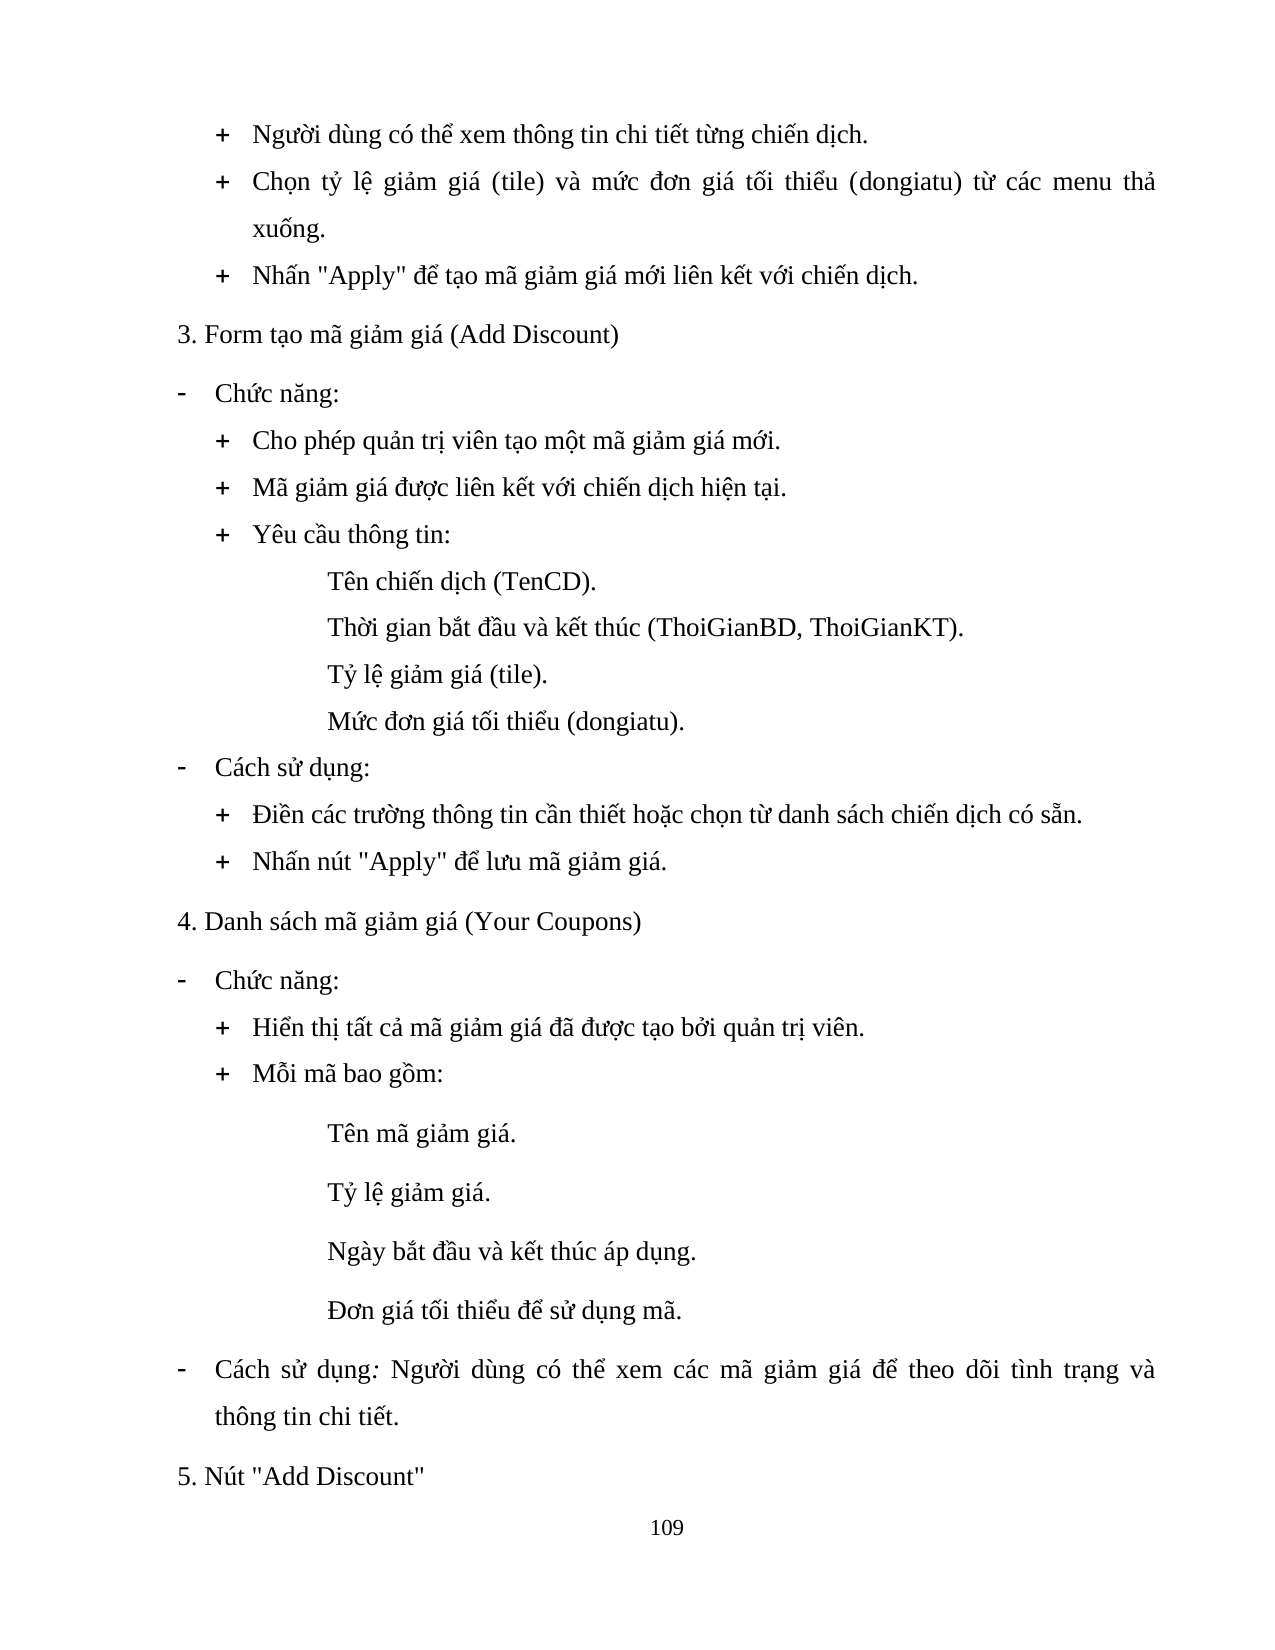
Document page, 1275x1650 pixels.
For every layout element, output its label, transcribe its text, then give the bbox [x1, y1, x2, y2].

text Chức năng: [177, 377, 1156, 409]
text Chức năng: [177, 964, 1156, 995]
text Mỗi mã bao gồm: [214, 1058, 1156, 1089]
text Hiển thị tất cả mã giảm giá đã được tạo bởi quản trị viên. [214, 1011, 1156, 1042]
text Điền các trường thông tin cần thiết hoặc chọn từ danh sách chiến dịch có sẵn. [214, 798, 1156, 830]
text Chọn tỷ lệ giảm giá (tile) và mức đơn giá tối thiểu (dongiatu) từ các menu thả xuống. [214, 165, 1156, 243]
list Tỷ lệ giảm giá (tile). [252, 658, 1156, 689]
list Thời gian bắt đầu và kết thúc (ThoiGianBD, ThoiGianKT). [252, 612, 1156, 643]
text Ngày bắt đầu và kết thúc áp dụng. [252, 1235, 1156, 1266]
text Cách sử dụng: [177, 752, 1156, 783]
text 4. Danh sách mã giảm giá (Your Coupons) [177, 905, 1156, 936]
text Nhấn nút "Apply" để lưu mã giảm giá. [214, 845, 1156, 877]
text Người dùng có thể xem thông tin chi tiết từng chiến dịch. [214, 118, 1156, 150]
text Cách sử dụng: Người dùng có thể xem các mã giảm giá để theo dõi tình trạng và thông tin chi tiết. [177, 1354, 1156, 1432]
text Mã giảm giá được liên kết với chiến dịch hiện tại. [214, 471, 1156, 502]
text Cho phép quản trị viên tạo một mã giảm giá mới. [214, 424, 1156, 456]
text Tỷ lệ giảm giá. [252, 1176, 1156, 1207]
list Mức đơn giá tối thiểu (dongiatu). [252, 705, 1156, 736]
list Tên chiến dịch (TenCD). [252, 565, 1156, 596]
text Tên mã giảm giá. [252, 1117, 1156, 1148]
text Yêu cầu thông tin: [214, 518, 1156, 549]
text 3. Form tạo mã giảm giá (Add Discount) [177, 318, 1156, 349]
text 5. Nút "Add Discount" [177, 1459, 1156, 1491]
text Nhấn "Apply" để tạo mã giảm giá mới liên kết với chiến dịch. [214, 259, 1156, 290]
text Đơn giá tối thiểu để sử dụng mã. [252, 1294, 1156, 1326]
